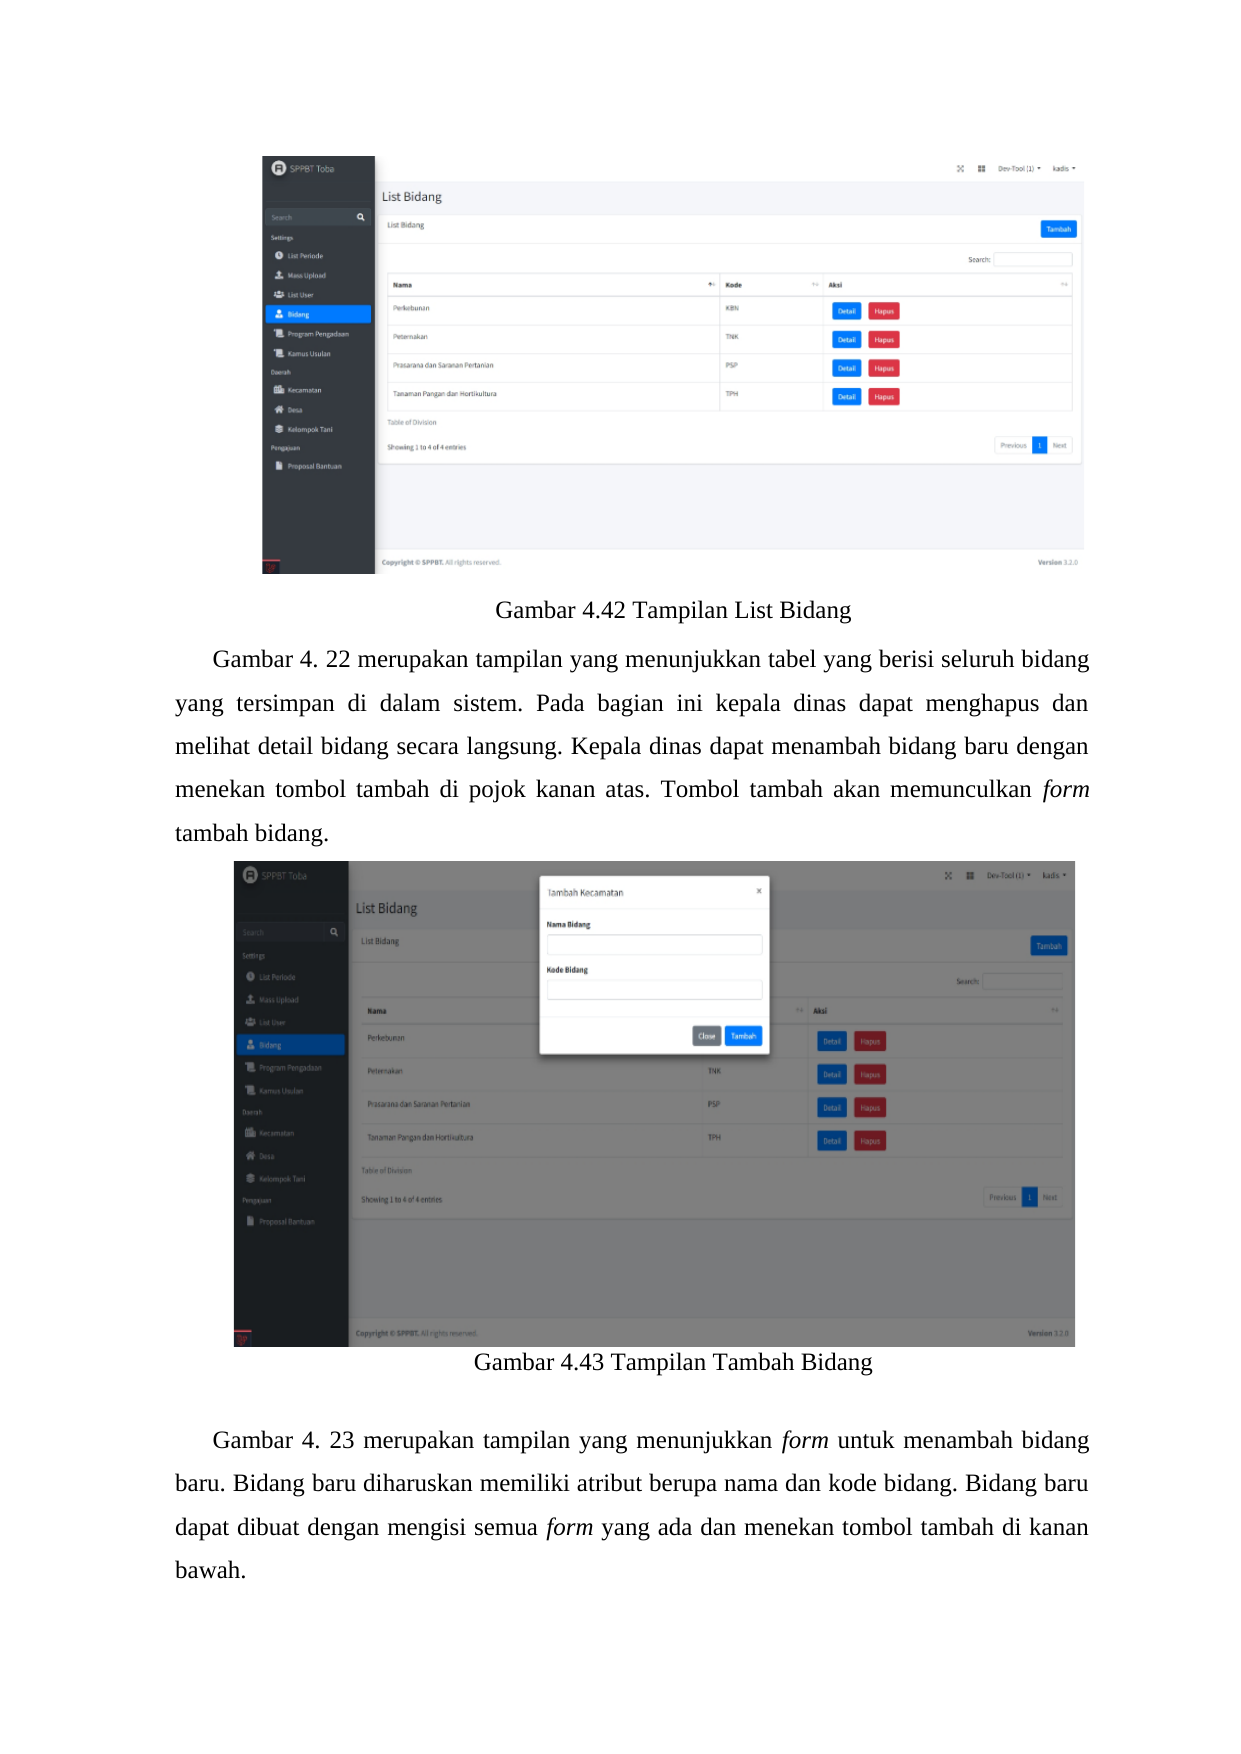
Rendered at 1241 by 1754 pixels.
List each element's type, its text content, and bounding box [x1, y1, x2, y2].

picture [262, 156, 1085, 574]
picture [233, 861, 1076, 1347]
text Gambar 4. 23 merupakan tampilan yang menunjukkan form untuk menambah bidang baru. Bidang baru diharuskan memiliki atribut berupa nama dan kode bidang. Bidang baru dapat dibuat dengan mengisi semua form yang ada dan menekan tombol tambah di kanan bawah. [175, 1425, 1090, 1584]
text Gambar 4. 22 merupakan tampilan yang menunjukkan tabel yang berisi seluruh bidang yang tersimpan di dalam sistem. Pada bagian ini kepala dinas dapat menghapus dan melihat detail bidang secara langsung. Kepala dinas dapat menambah bidang baru dengan menekan tombol tambah di pojok kanan atas. Tombol tambah akan memunculkan form tambah bidang. [175, 644, 1090, 847]
